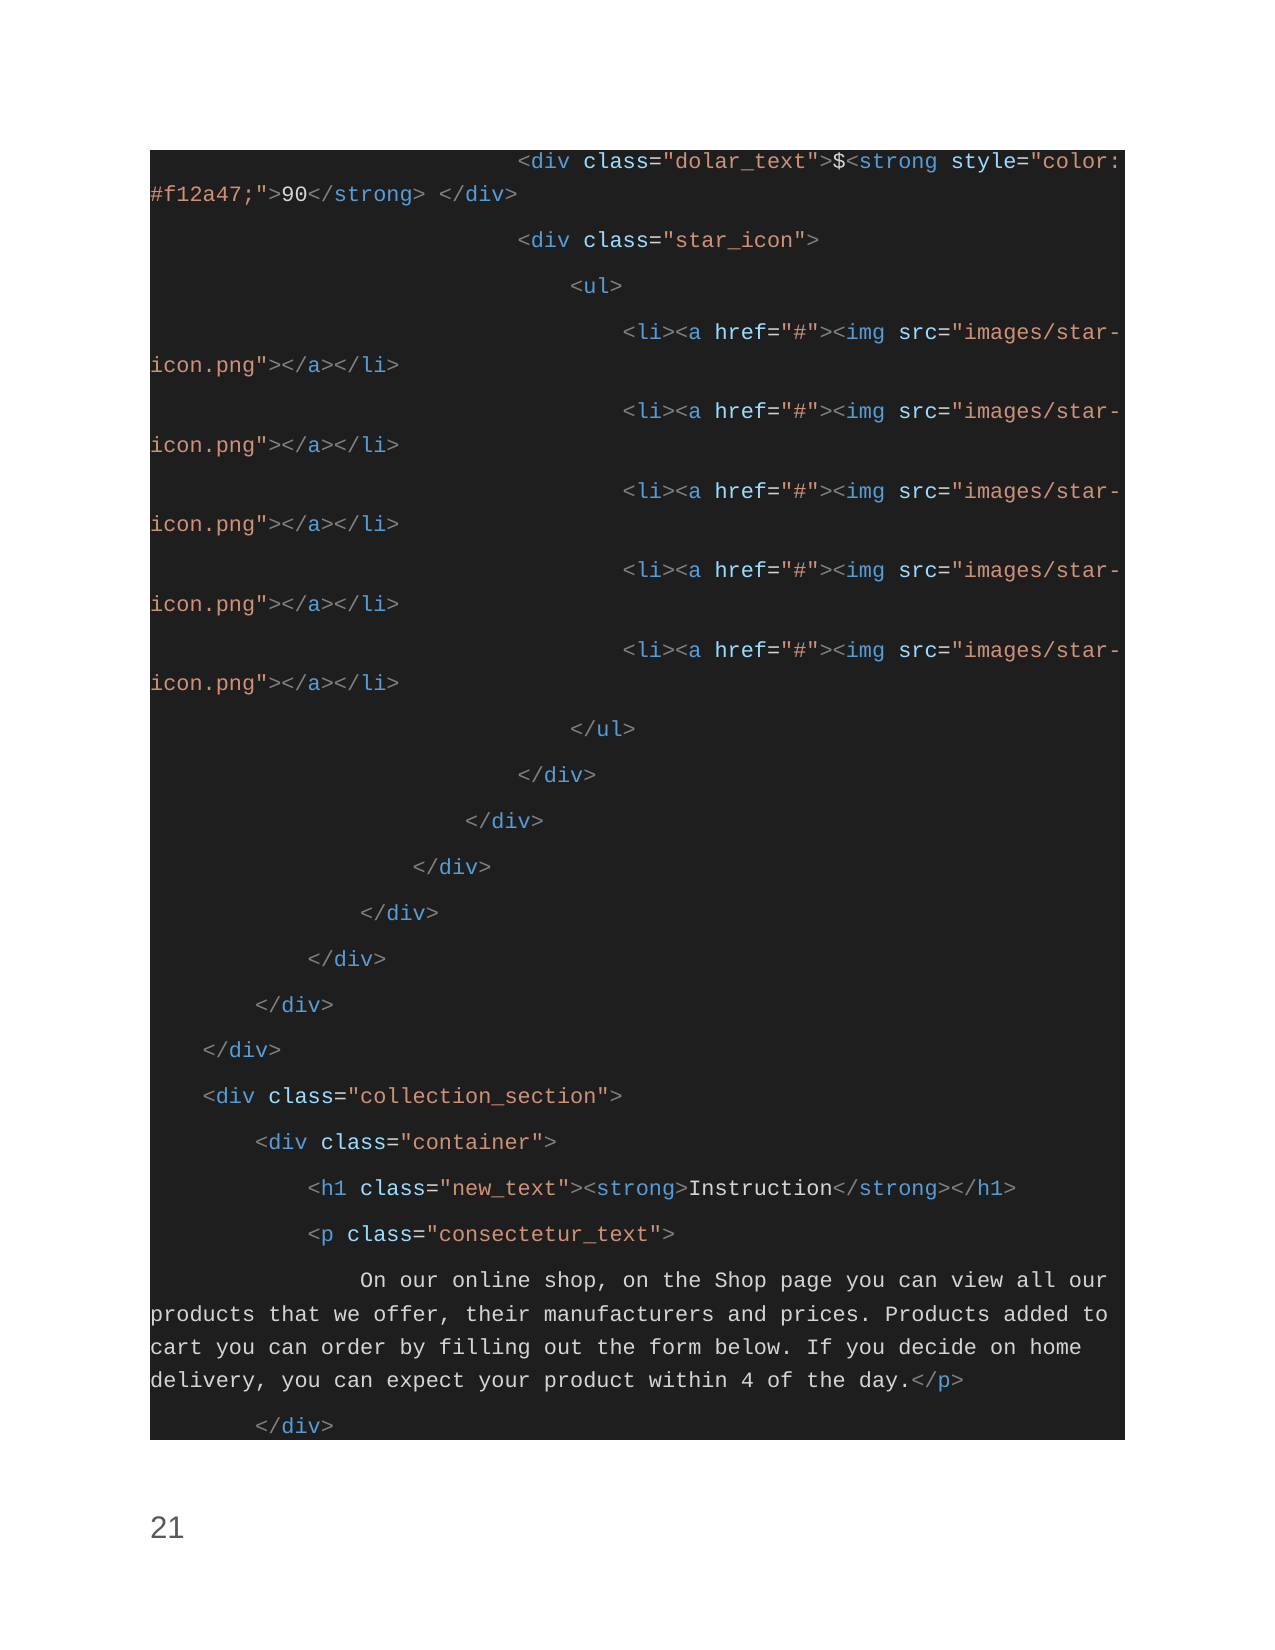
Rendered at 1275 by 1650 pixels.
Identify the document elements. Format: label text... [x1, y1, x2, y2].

text </div> [150, 902, 1125, 927]
text </div> [150, 994, 1125, 1018]
text <li><a href="#"><img src="images/star-icon.png"></a></li> [150, 321, 1125, 379]
text <ul> [150, 275, 1125, 300]
text <div class="dolar_text">$<strong style="color: #f12a47;">90</strong> </div> [150, 150, 1125, 208]
text <div class="collection_section"> [150, 1086, 1125, 1110]
text <li><a href="#"><img src="images/star-icon.png"></a></li> [150, 639, 1125, 697]
text </div> [150, 856, 1125, 881]
text <h1 class="new_text"><strong>Instruction</strong></h1> [150, 1177, 1125, 1202]
text <li><a href="#"><img src="images/star-icon.png"></a></li> [150, 480, 1125, 538]
text </div> [150, 948, 1125, 973]
text <p class="consectetur_text"> [150, 1223, 1125, 1248]
text </div> [150, 810, 1125, 835]
text <div class="star_icon"> [150, 229, 1125, 254]
text </div> [150, 1040, 1125, 1064]
text <div class="container"> [150, 1132, 1125, 1156]
text <li><a href="#"><img src="images/star-icon.png"></a></li> [150, 401, 1125, 459]
text </div> [150, 1416, 1125, 1440]
text </div> [150, 764, 1125, 789]
text <li><a href="#"><img src="images/star-icon.png"></a></li> [150, 559, 1125, 618]
text </ul> [150, 718, 1125, 743]
text On our online shop, on the Shop page you can view all our products that we offer, their manufacturers and prices. Products added to cart you can order by filling out the form below. If you decide on home delivery, you can expect your product within 4 of the day.</p> [150, 1269, 1125, 1394]
